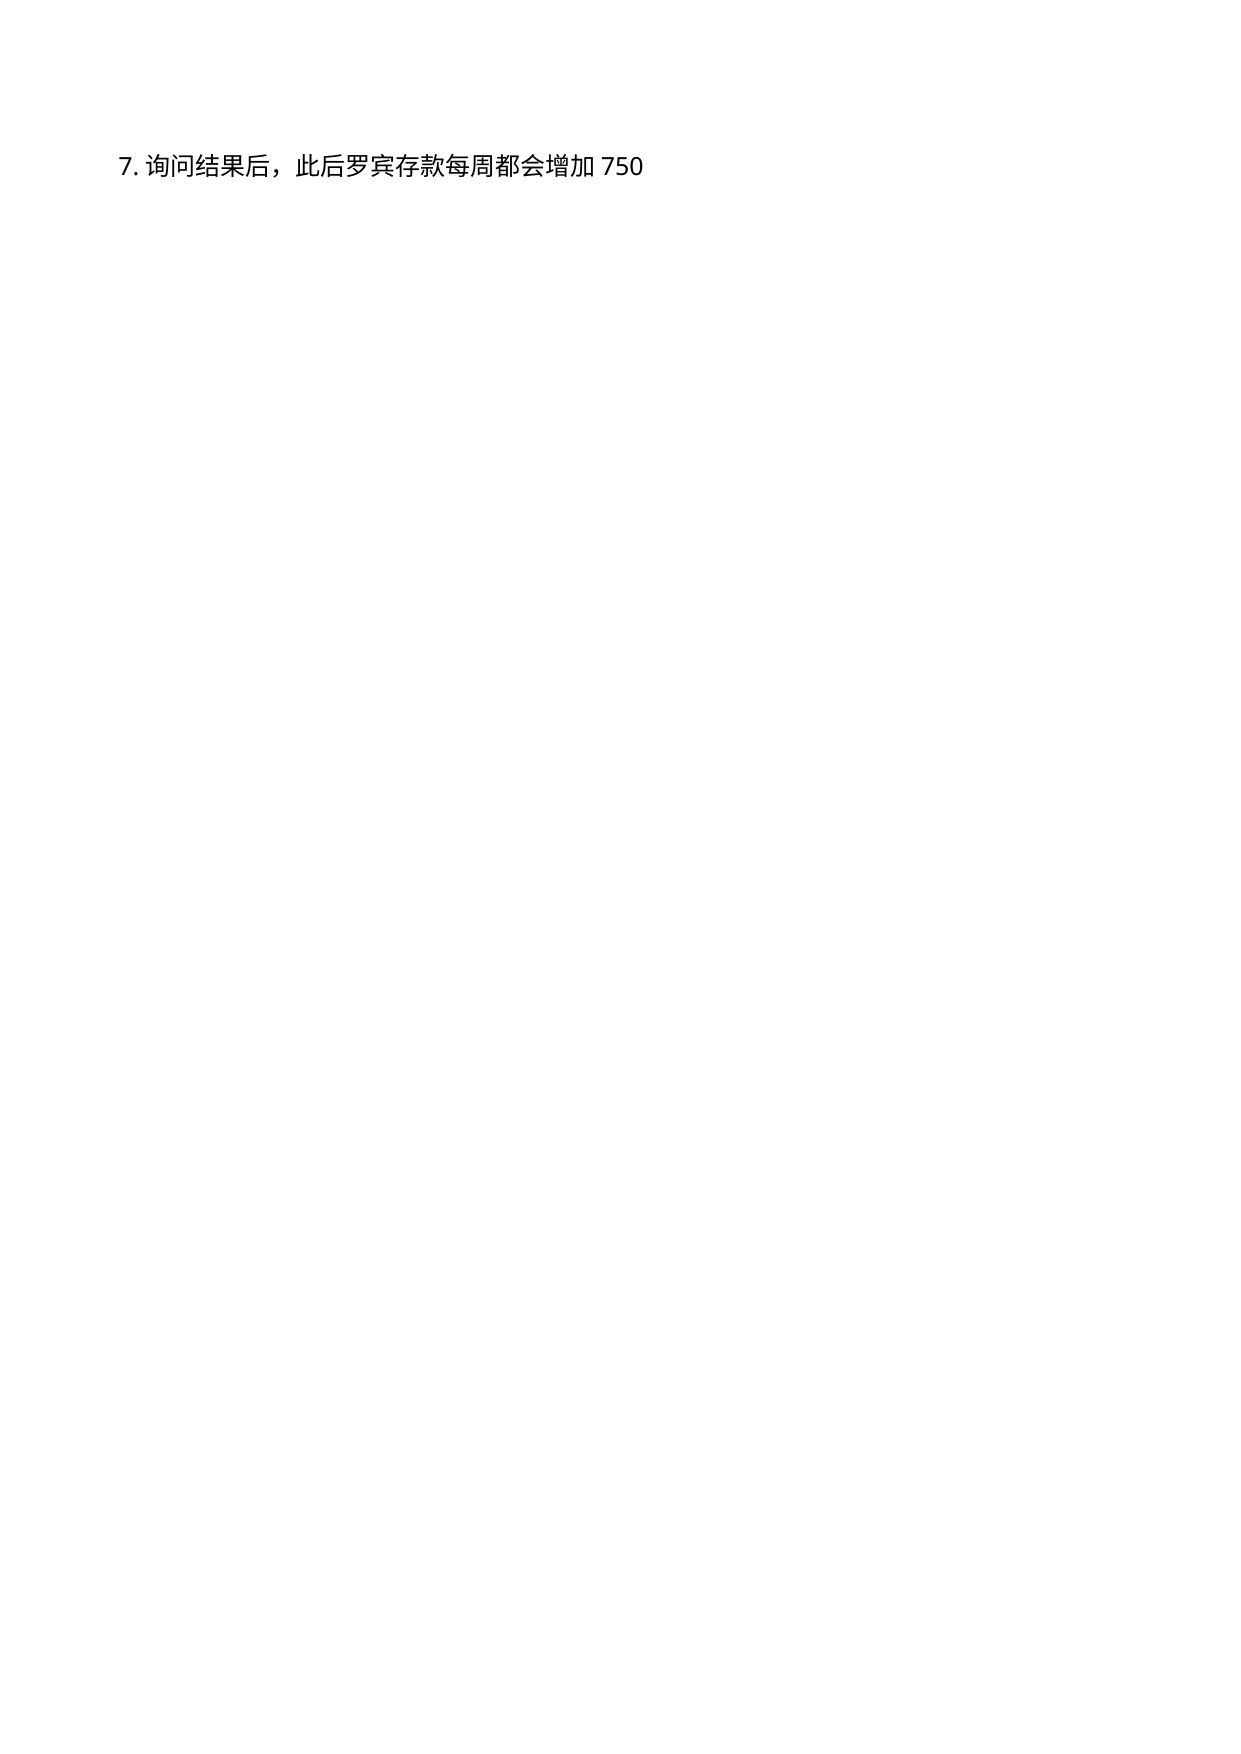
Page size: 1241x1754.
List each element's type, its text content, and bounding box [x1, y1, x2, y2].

list 询问结果后，此后罗宾存款每周都会增加750 [118, 147, 1122, 183]
